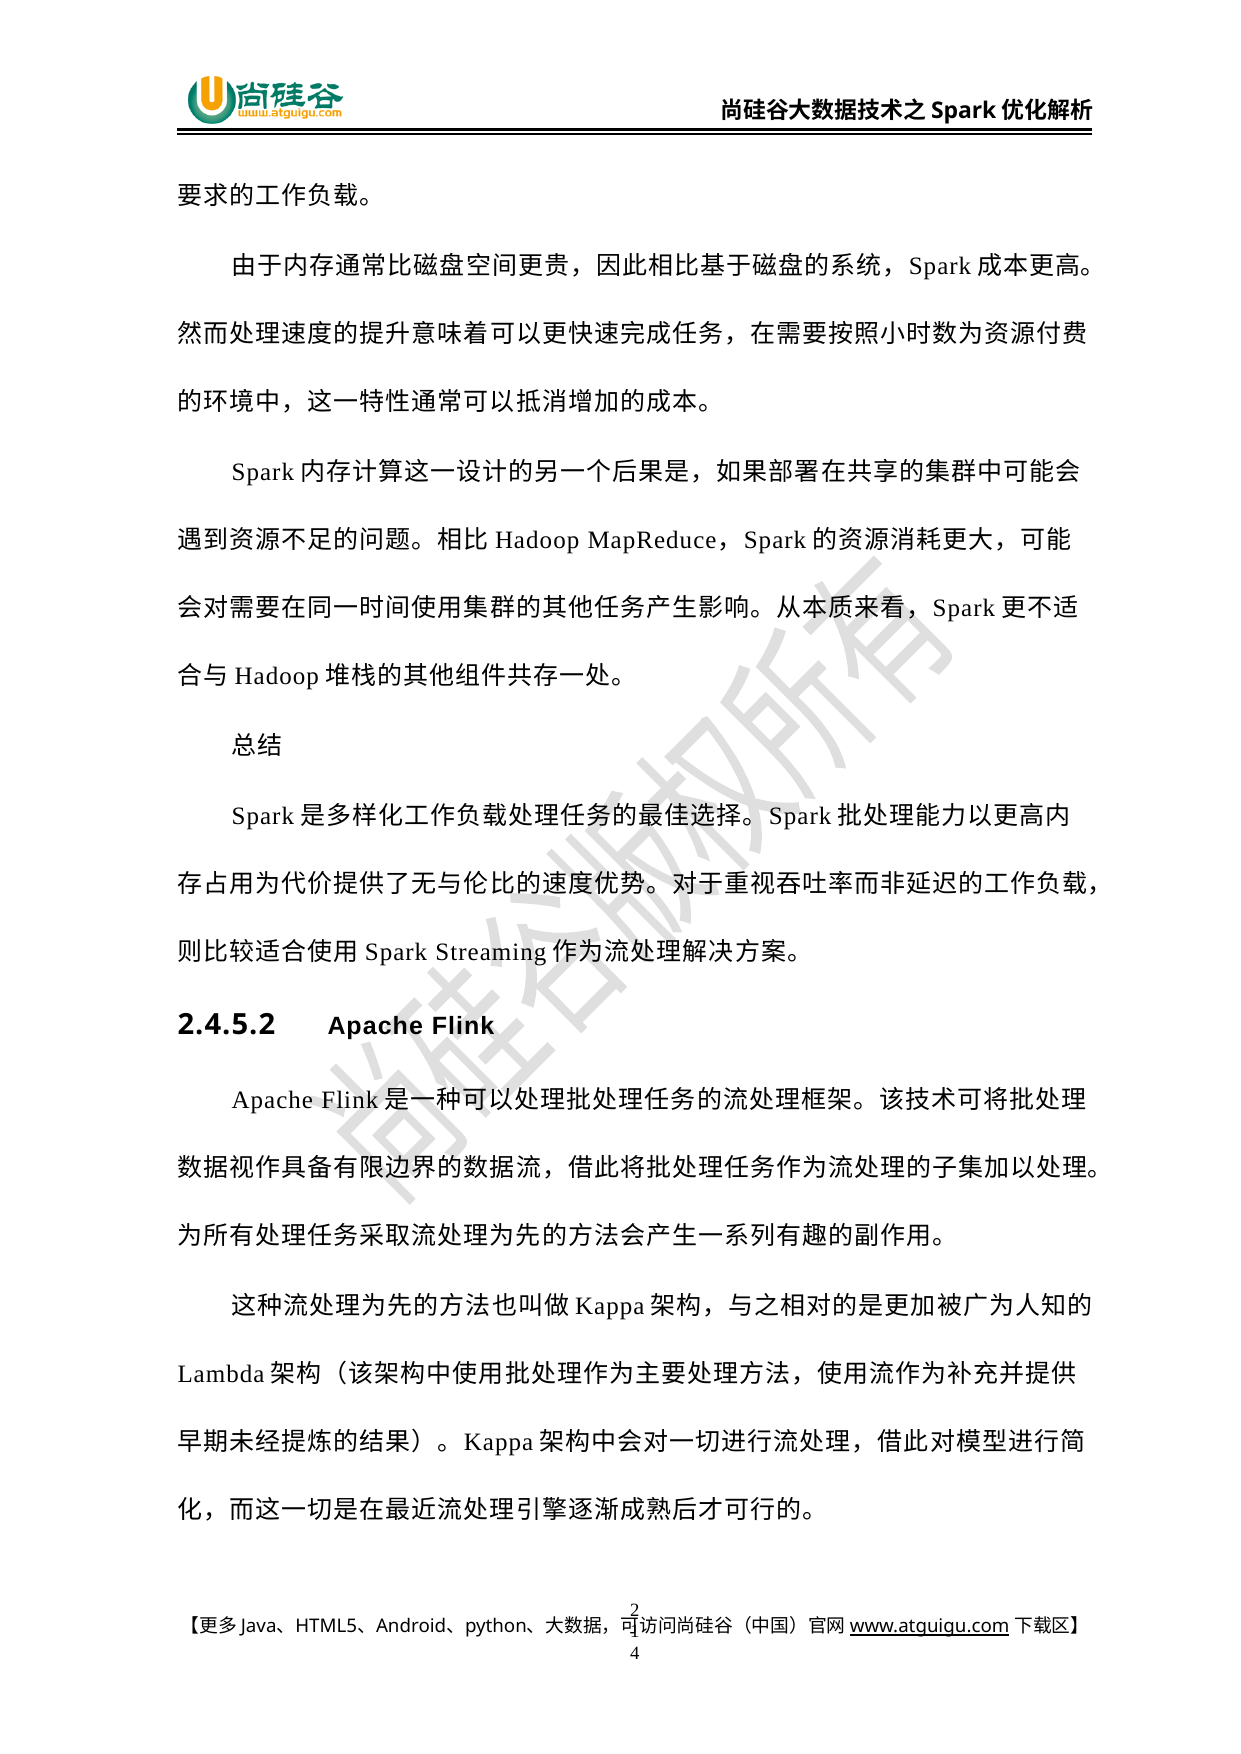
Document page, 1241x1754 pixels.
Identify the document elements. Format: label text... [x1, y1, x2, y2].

text 总结 [177, 709, 1092, 777]
text Spark内存计算这一设计的另一个后果是，如果部署在共享的集群中可能会遇到资源不足的问题。相比Hadoop MapReduce，Spark的资源消耗更大，可能会对需要在同一时间使用集群的其他任务产生影响。从本质来看，Spark更不适合与Hadoop堆栈的其他组件共存一处。 [177, 436, 1092, 707]
picture [177, 68, 362, 128]
text 这种流处理为先的方法也叫做Kappa架构，与之相对的是更加被广为人知的Lambda架构（该架构中使用批处理作为主要处理方法，使用流作为补充并提供早期未经提炼的结果）。Kappa架构中会对一切进行流处理，借此对模型进行简化，而这一切是在最近流处理引擎逐渐成熟后才可行的。 [177, 1269, 1092, 1541]
subtitle Apache Flink [177, 989, 1092, 1057]
text Spark是多样化工作负载处理任务的最佳选择。Spark批处理能力以更高内存占用为代价提供了无与伦比的速度优势。对于重视吞吐率而非延迟的工作负载，则比较适合使用Spark Streaming作为流处理解决方案。 [177, 779, 1092, 983]
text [177, 160, 1092, 228]
text Apache Flink是一种可以处理批处理任务的流处理框架。该技术可将批处理数据视作具备有限边界的数据流，借此将批处理任务作为流处理的子集加以处理。为所有处理任务采取流处理为先的方法会产生一系列有趣的副作用。 [177, 1064, 1092, 1267]
text 由于内存通常比磁盘空间更贵，因此相比基于磁盘的系统，Spark成本更高。然而处理速度的提升意味着可以更快速完成任务，在需要按照小时数为资源付费的环境中，这一特性通常可以抵消增加的成本。 [177, 230, 1092, 434]
